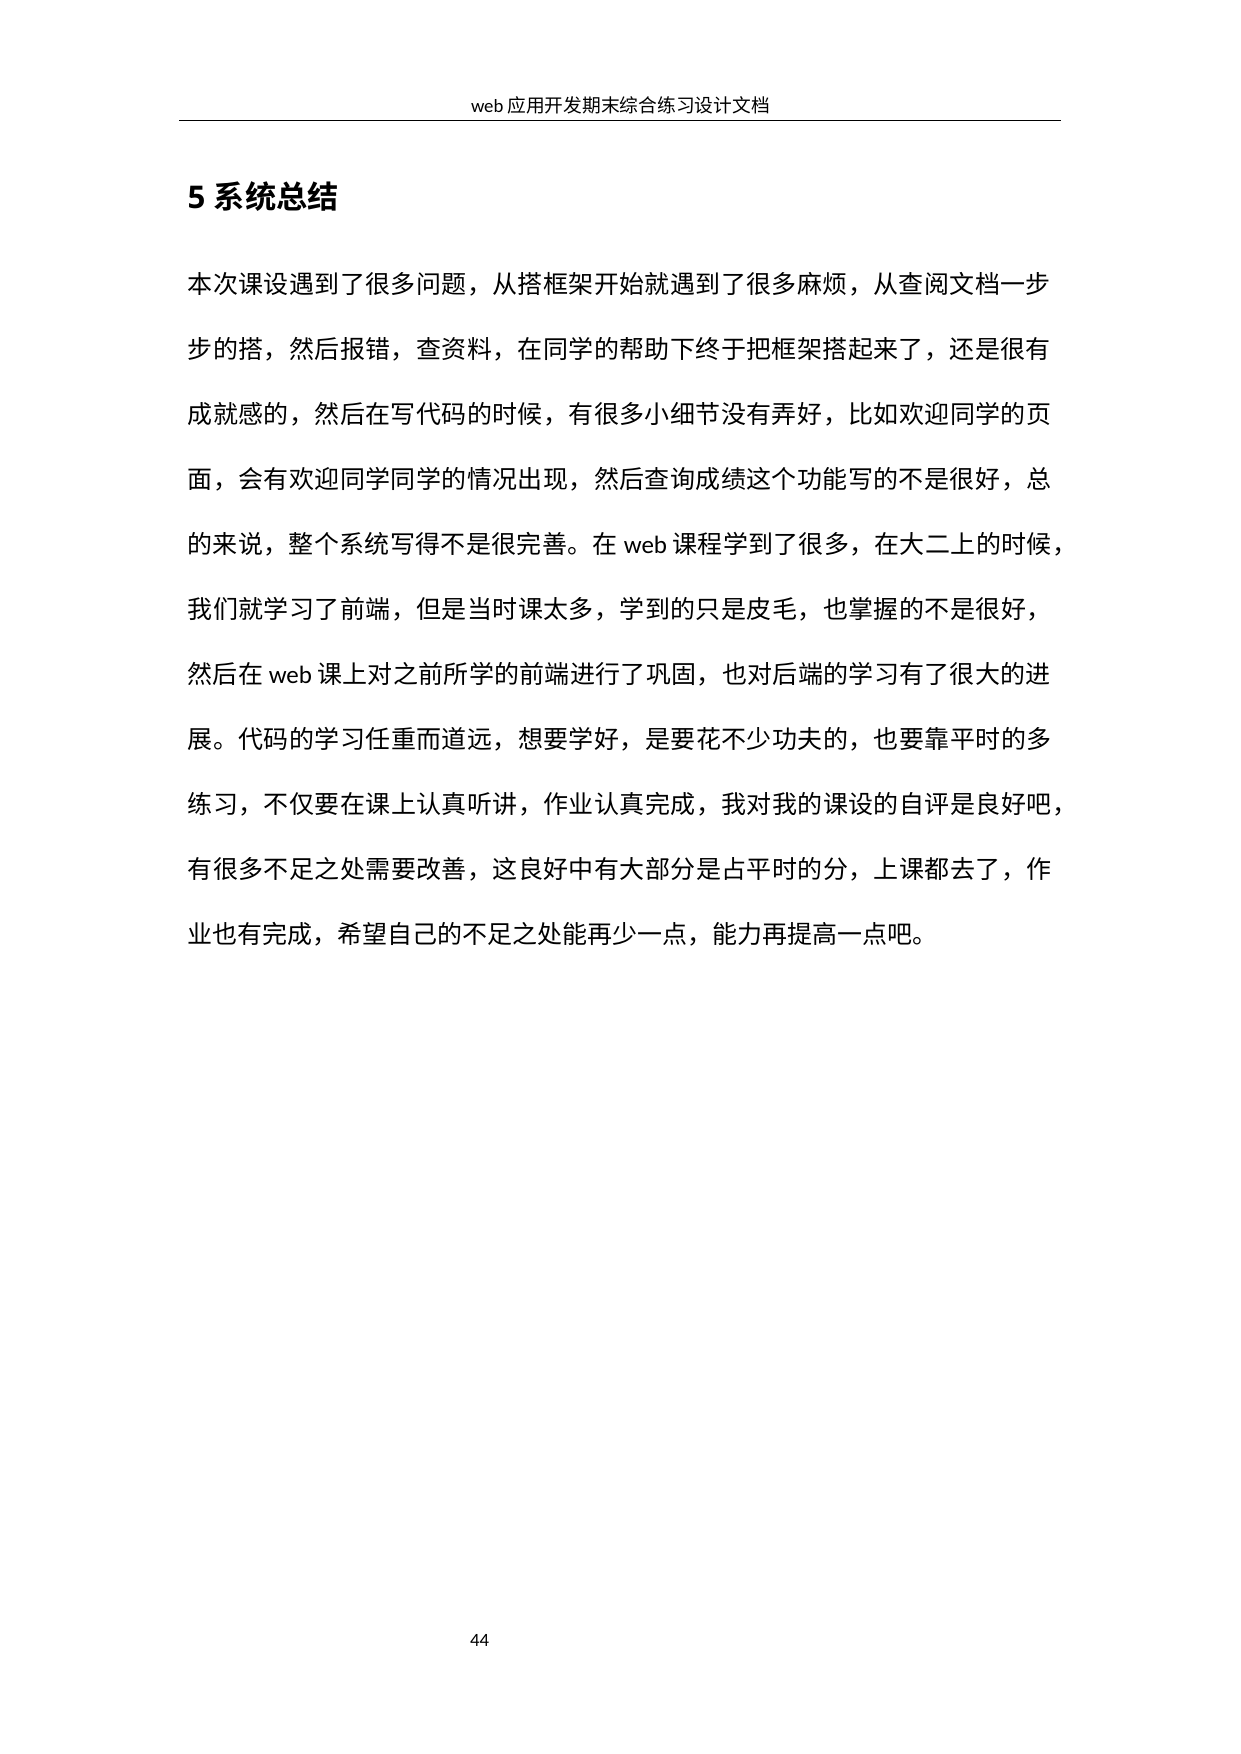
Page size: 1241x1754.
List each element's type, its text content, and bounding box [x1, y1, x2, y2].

subtitle 5 系统总结 [187, 162, 1053, 227]
text 本次课设遇到了很多问题，从搭框架开始就遇到了很多麻烦，从查阅文档一步步的搭，然后报错，查资料，在同学的帮助下终于把框架搭起来了，还是很有成就感的，然后在写代码的时候，有很多小细节没有弄好，比如欢迎同学的页面，会有欢迎同学同学的情况出现，然后查询成绩这个功能写的不是很好，总的来说，整个系统写得不是很完善。在web课程学到了很多，在大二上的时候，我们就学习了前端，但是当时课太多，学到的只是皮毛，也掌握的不是很好，然后在web课上对之前所学的前端进行了巩固，也对后端的学习有了很大的进展。代码的学习任重而道远，想要学好，是要花不少功夫的，也要靠平时的多练习，不仅要在课上认真听讲，作业认真完成，我对我的课设的自评是良好吧，有很多不足之处需要改善，这良好中有大部分是占平时的分，上课都去了，作业也有完成，希望自己的不足之处能再少一点，能力再提高一点吧。 [187, 250, 1053, 965]
